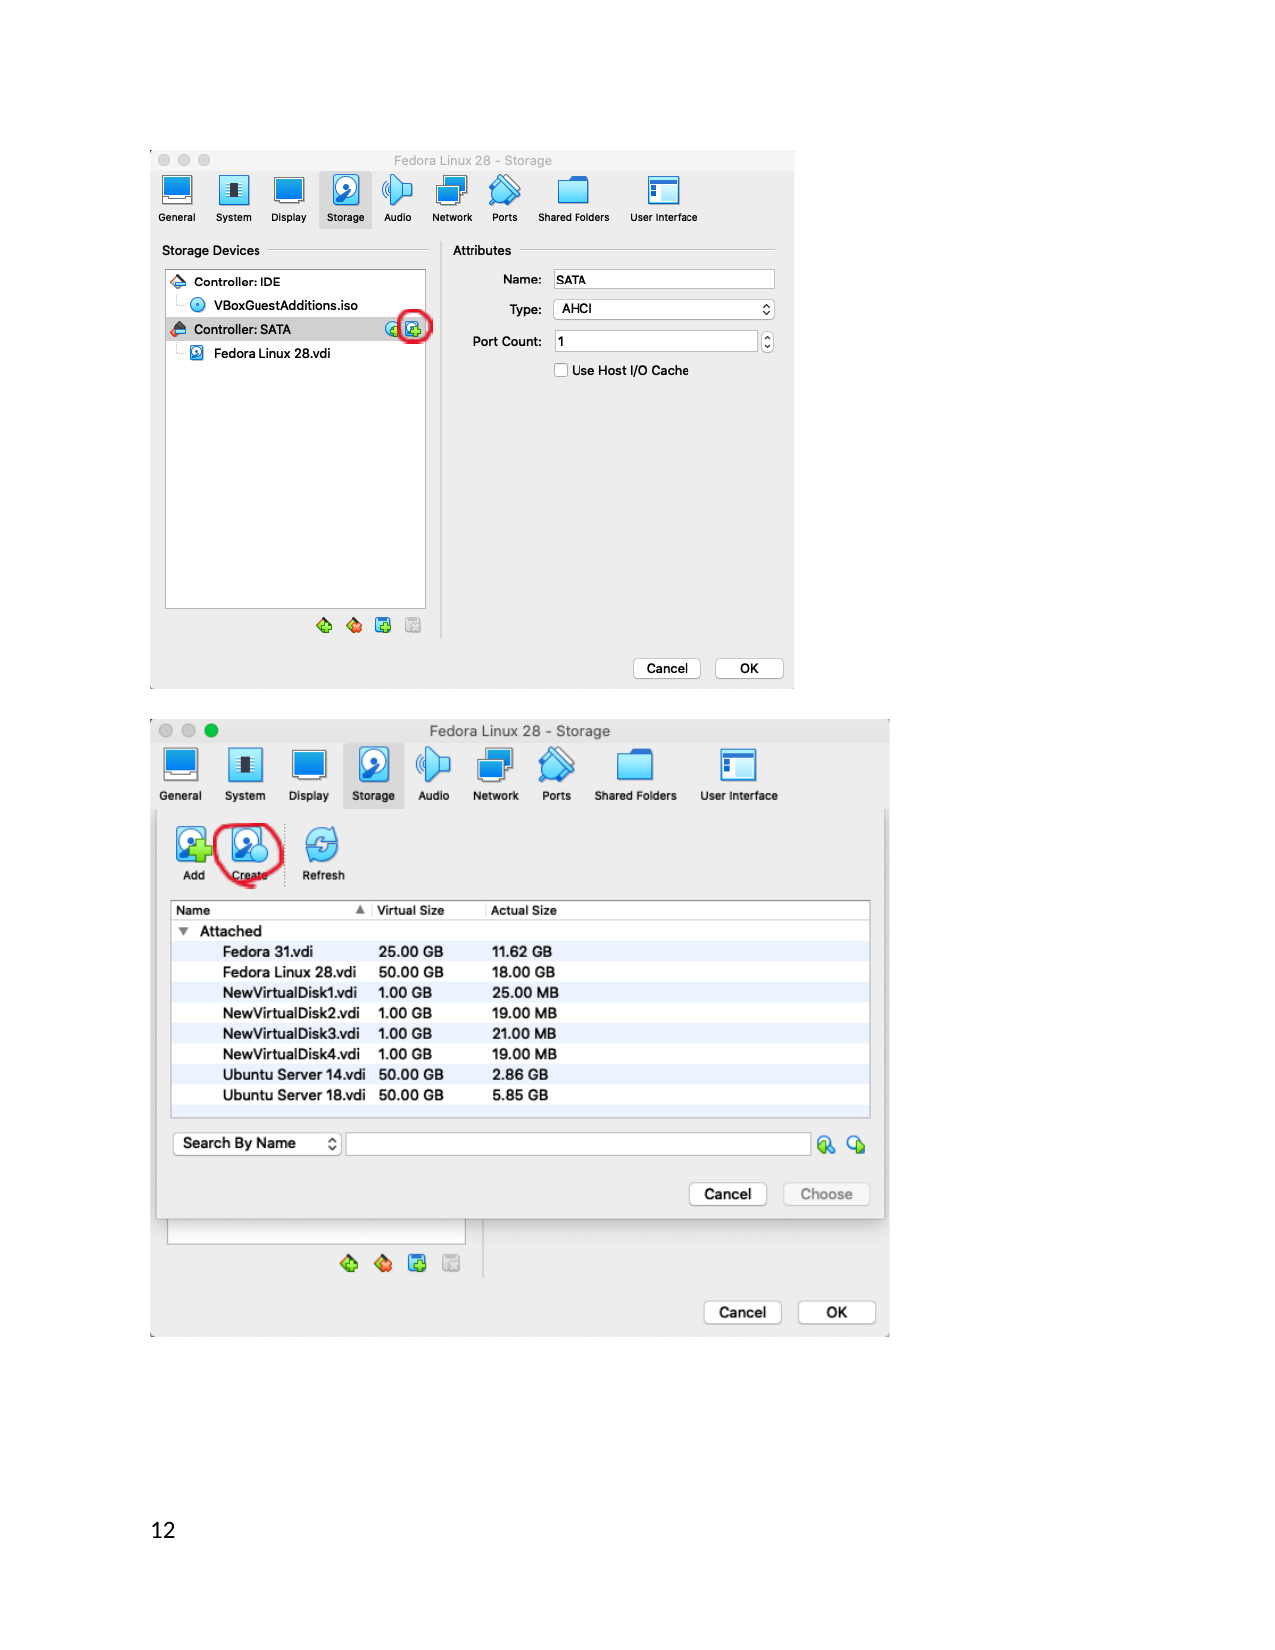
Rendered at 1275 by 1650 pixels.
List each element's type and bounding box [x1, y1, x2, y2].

picture [150, 150, 795, 689]
picture [150, 719, 890, 1337]
